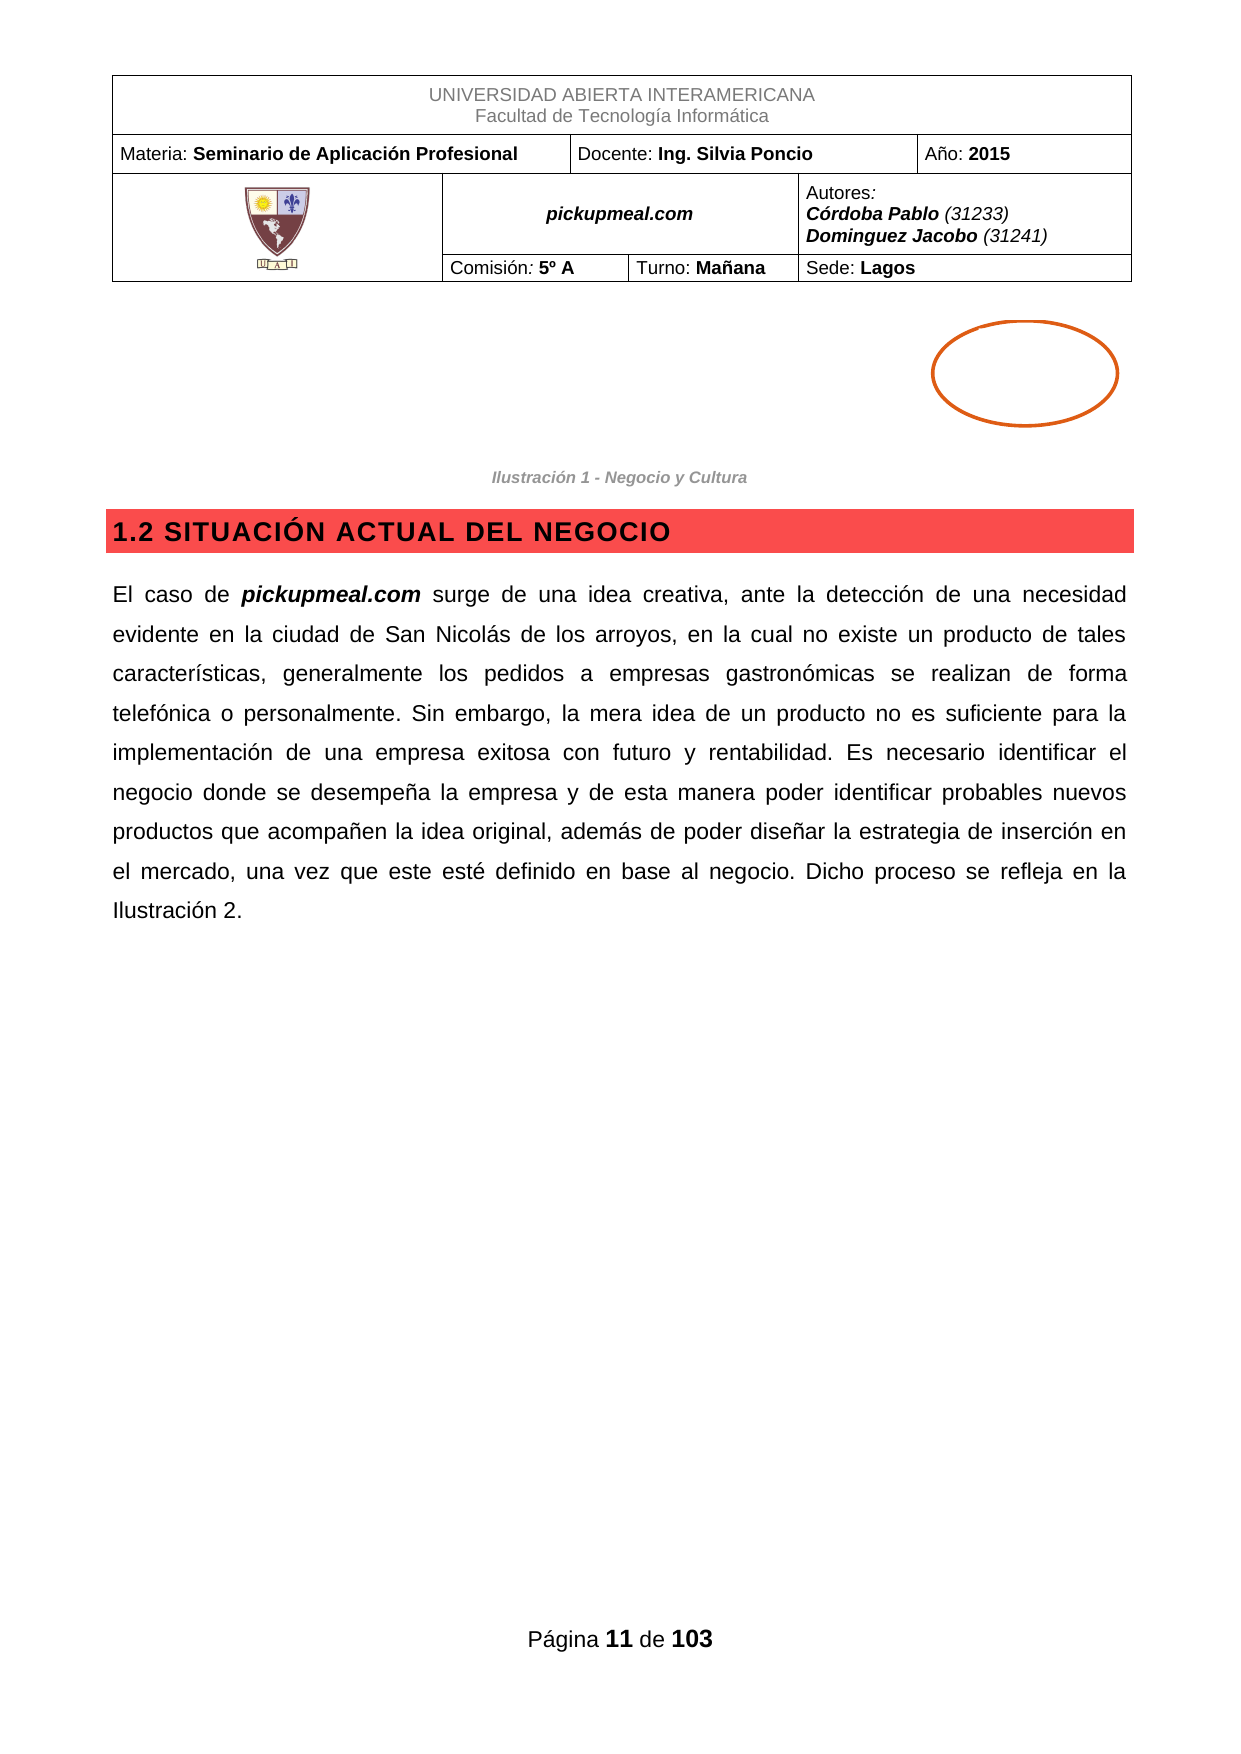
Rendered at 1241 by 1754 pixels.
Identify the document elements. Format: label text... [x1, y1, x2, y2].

subtitle 1.2 Situación Actual del negocio [113, 516, 1128, 547]
text Ilustración 1 - Negocio y Cultura [112, 468, 1128, 487]
text El caso de pickupmeal.com surge de una idea creativa, ante la detección de una necesidad evidente en la ciudad de San Nicolás de los arroyos, en la cual no existe un producto de tales características, generalmente los pedidos a empresas gastronómicas se realizan de forma telefónica o personalmente. Sin embargo, la mera idea de un producto no es suficiente para la implementación de una empresa exitosa con futuro y rentabilidad. Es necesario identificar el negocio donde se desempeña la empresa y de esta manera poder identificar probables nuevos productos que acompañen la idea original, además de poder diseñar la estrategia de inserción en el mercado, una vez que este esté definido en base al negocio. Dicho proceso se refleja en la Ilustración 2. [112, 581, 1128, 923]
picture [230, 182, 325, 273]
table_cell [440, 308, 1125, 456]
